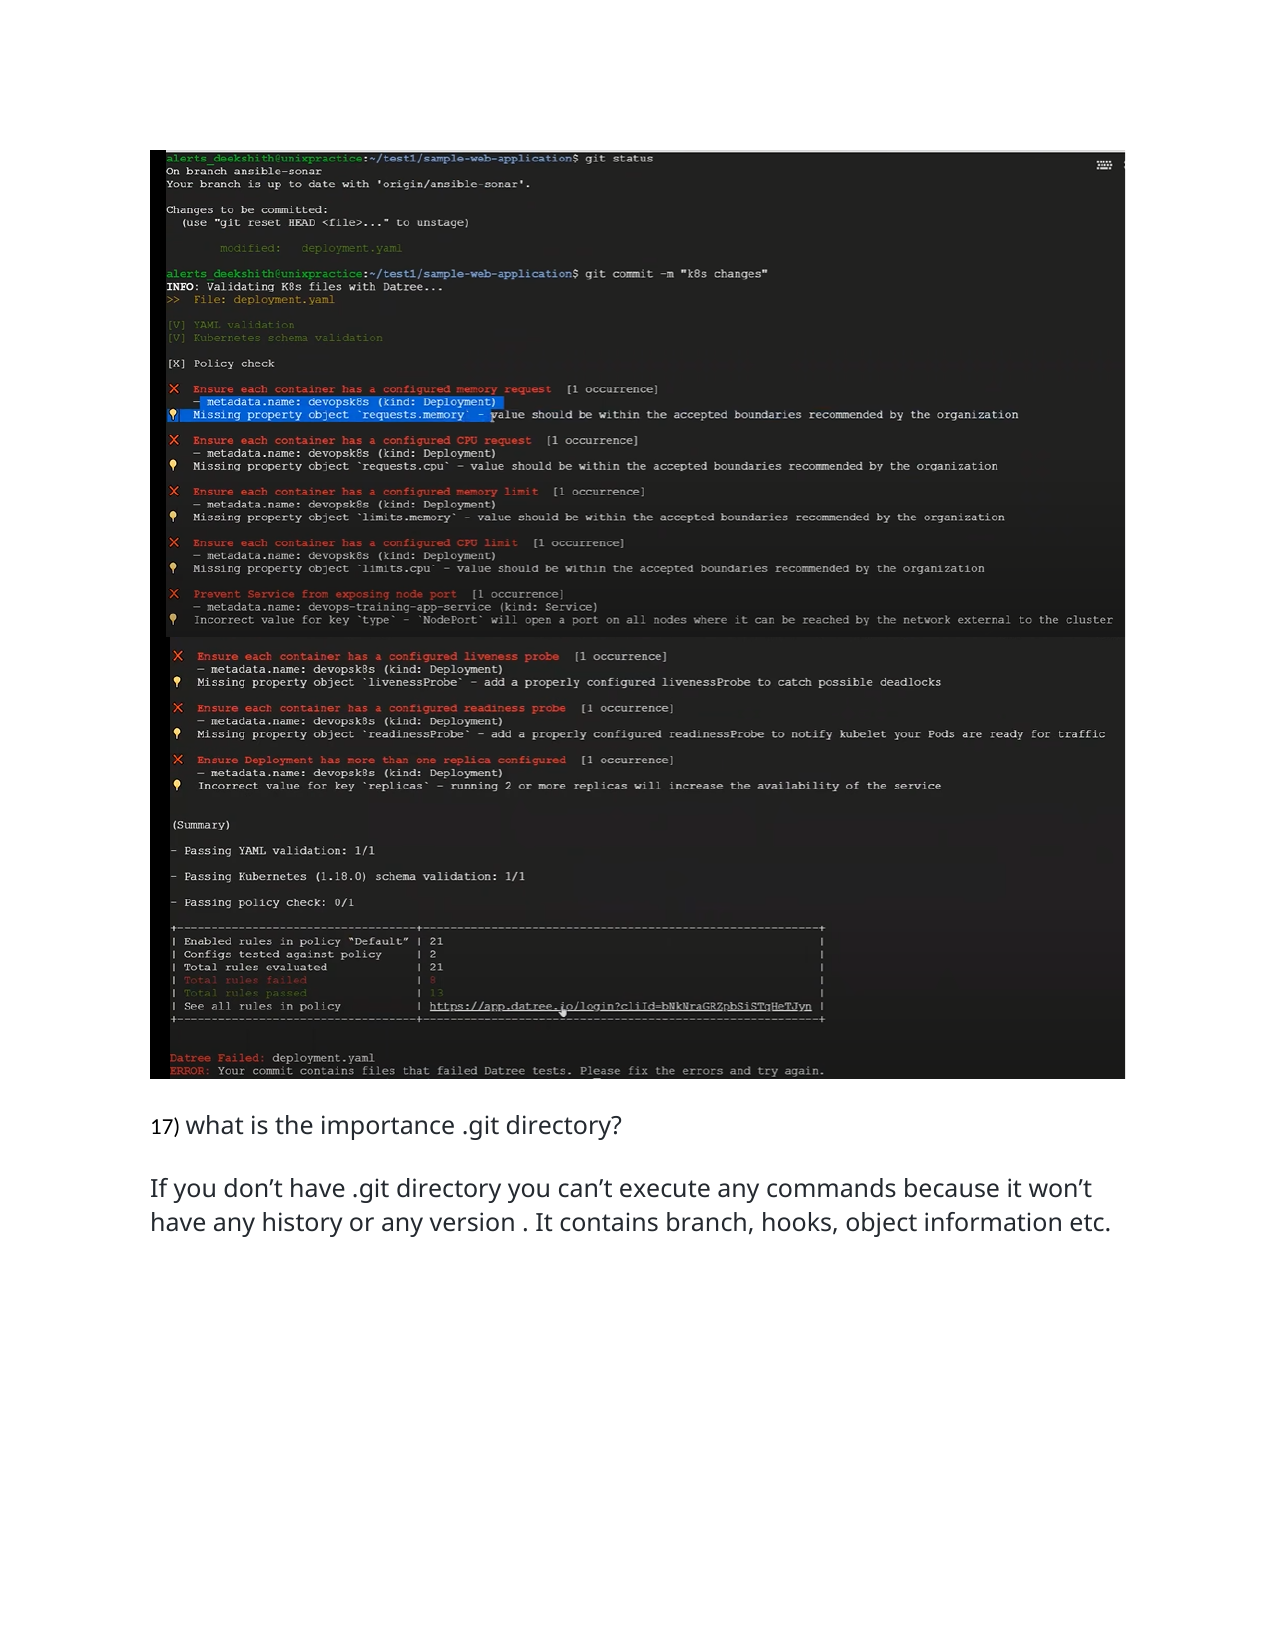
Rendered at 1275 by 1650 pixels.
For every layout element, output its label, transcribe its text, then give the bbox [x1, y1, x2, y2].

picture [150, 150, 1125, 1079]
text 17) what is the importance .git directory? [150, 1108, 1125, 1142]
text If you don’t have .git directory you can’t execute any commands because it won’t have any history or any version . It contains branch, hooks, object information etc. [150, 1171, 1125, 1239]
